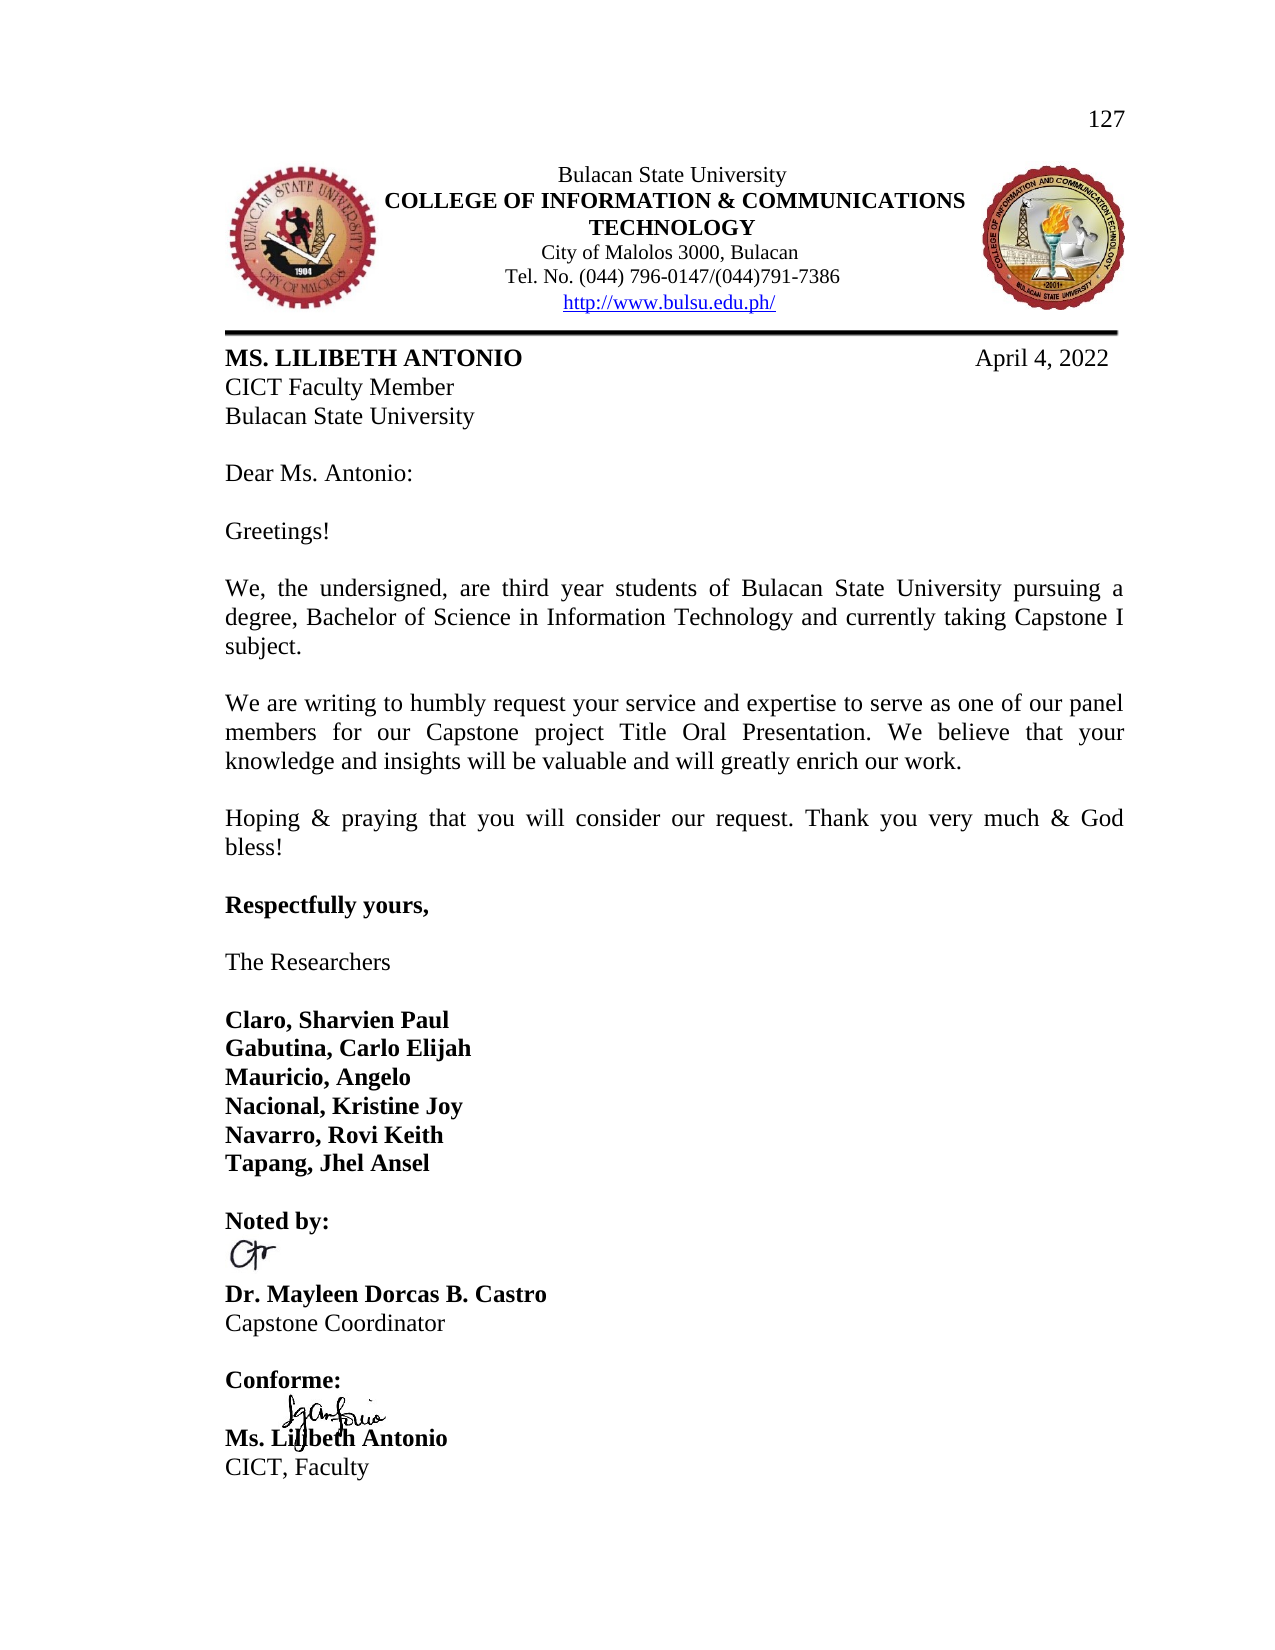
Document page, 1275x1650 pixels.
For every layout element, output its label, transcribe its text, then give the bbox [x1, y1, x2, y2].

text Greetings! [225, 516, 1125, 545]
text Bulacan State University [225, 161, 1125, 188]
text Claro, Sharvien Paul [225, 1005, 1125, 1033]
text MS. LILIBETH ANTONIO April 4, 2022 [225, 343, 1125, 372]
text Conforme: [225, 1366, 1125, 1394]
text We are writing to humbly request your service and expertise to serve as one of our panel members for our Capstone project Title Oral Presentation. We believe that your knowledge and insights will be valuable and will greatly enrich our work. [225, 688, 1125, 775]
text Hoping & praying that you will consider our request. Thank you very much & God bless! [225, 803, 1125, 861]
text City of Malolos 3000, Bulacan [225, 240, 1125, 264]
text CICT, Faculty [225, 1452, 1125, 1481]
text COLLEGE OF INFORMATION & COMMUNICATIONS [225, 188, 1125, 214]
text http://www.bulsu.edu.ph/ [225, 288, 1125, 315]
text Ms. Lilibeth Antonio [225, 1423, 1125, 1452]
text Dr. Mayleen Dorcas B. Castro [225, 1279, 1125, 1308]
text Bulacan State University [225, 401, 1125, 430]
text Gabutina, Carlo Elijah [225, 1033, 1125, 1062]
text Tel. No. (044) 796-0147/(044)791-7386 [225, 264, 1125, 288]
text Noted by: [225, 1206, 1125, 1235]
text Dear Ms. Antonio: [225, 458, 1125, 487]
text Respectfully yours, [225, 890, 1125, 918]
text We, the undersigned, are third year students of Bulacan State University pursuing a degree, Bachelor of Science in Information Technology and currently taking Capstone I subject. [225, 573, 1125, 660]
text Nacional, Kristine Joy [225, 1091, 1125, 1120]
text Capstone Coordinator [225, 1308, 1125, 1337]
picture [272, 1394, 390, 1423]
text The Researchers [225, 947, 1125, 976]
text CICT Faculty Member [225, 372, 1125, 401]
text Mauricio, Angelo [225, 1062, 1125, 1091]
picture [225, 1234, 282, 1274]
picture [225, 329, 1125, 339]
text TECHNOLOGY [225, 214, 1125, 240]
text Navarro, Rovi Keith [225, 1120, 1125, 1148]
text Tapang, Jhel Ansel [225, 1148, 1125, 1177]
